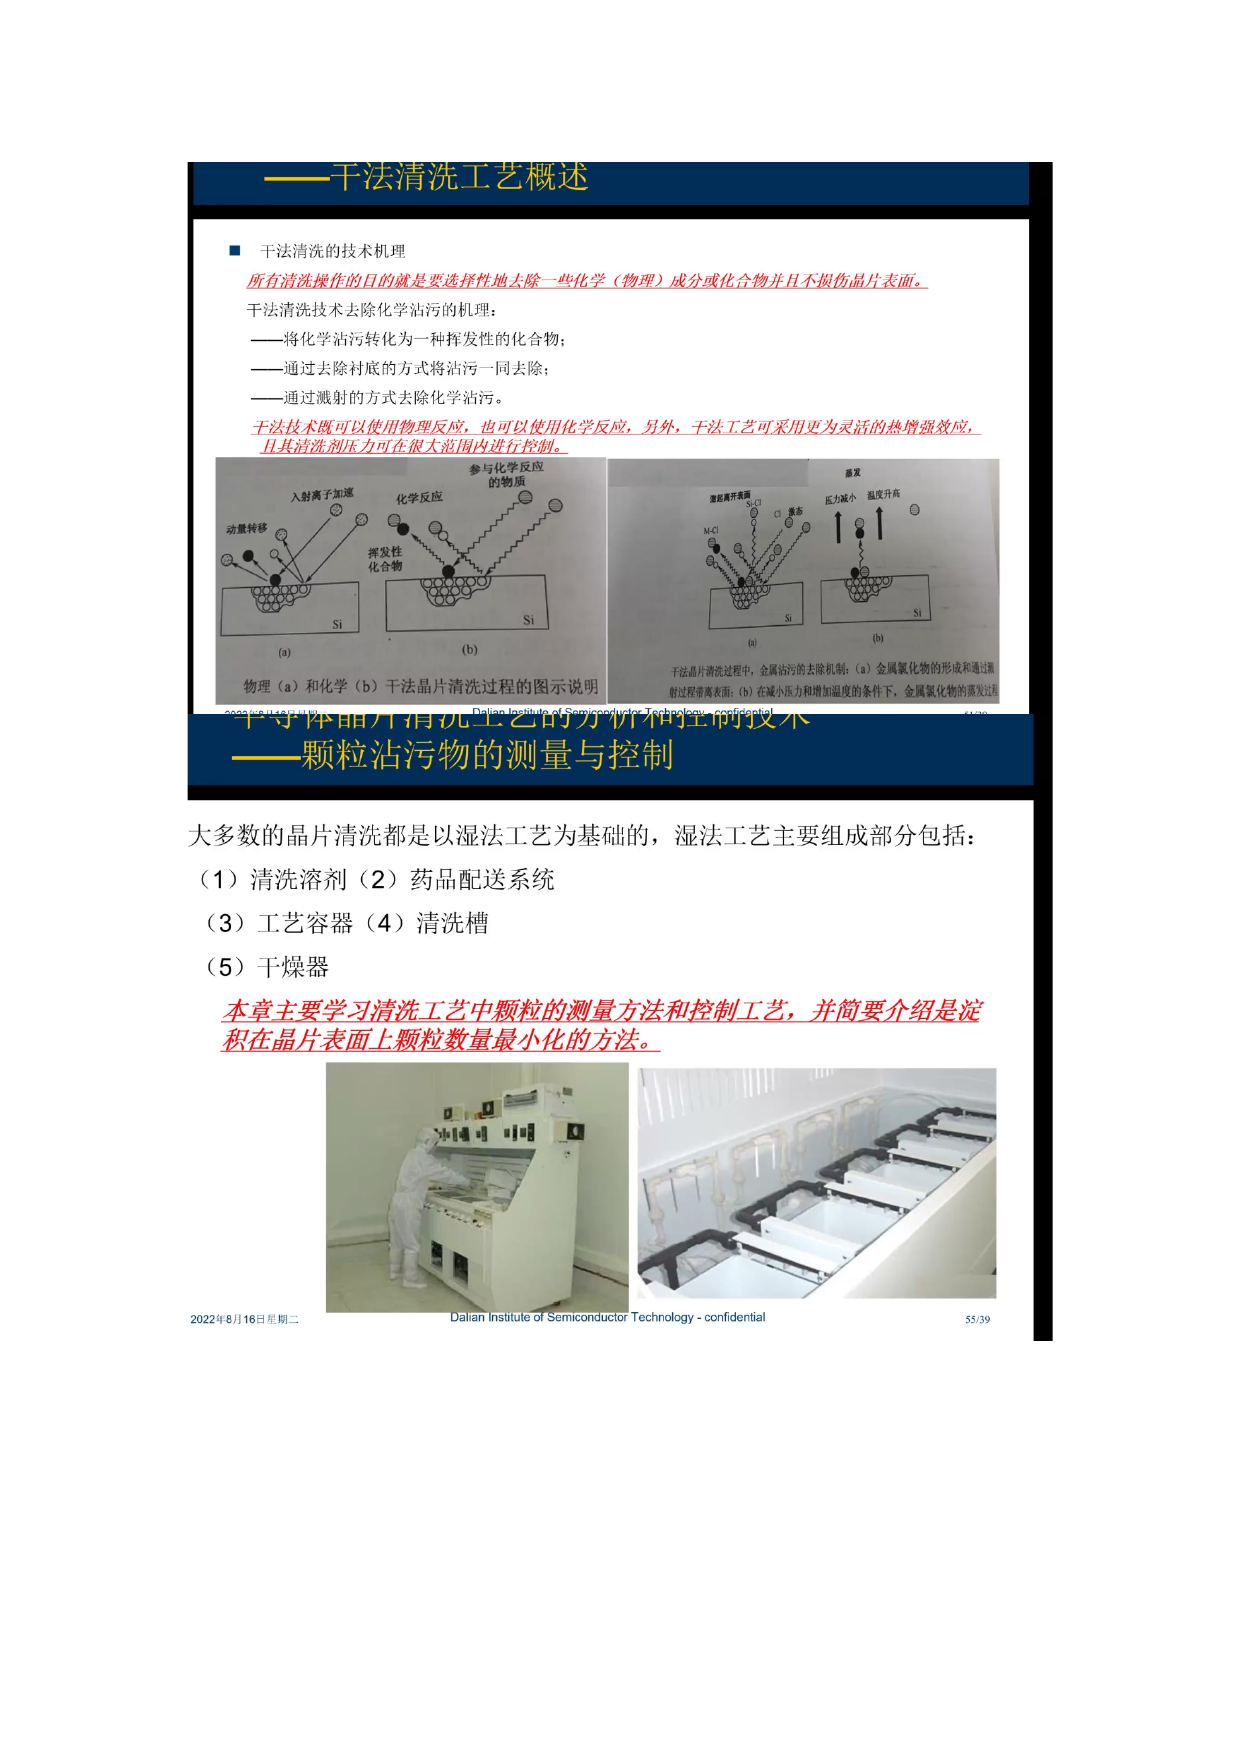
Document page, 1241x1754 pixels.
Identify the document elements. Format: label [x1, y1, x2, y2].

picture [187, 162, 1053, 1341]
